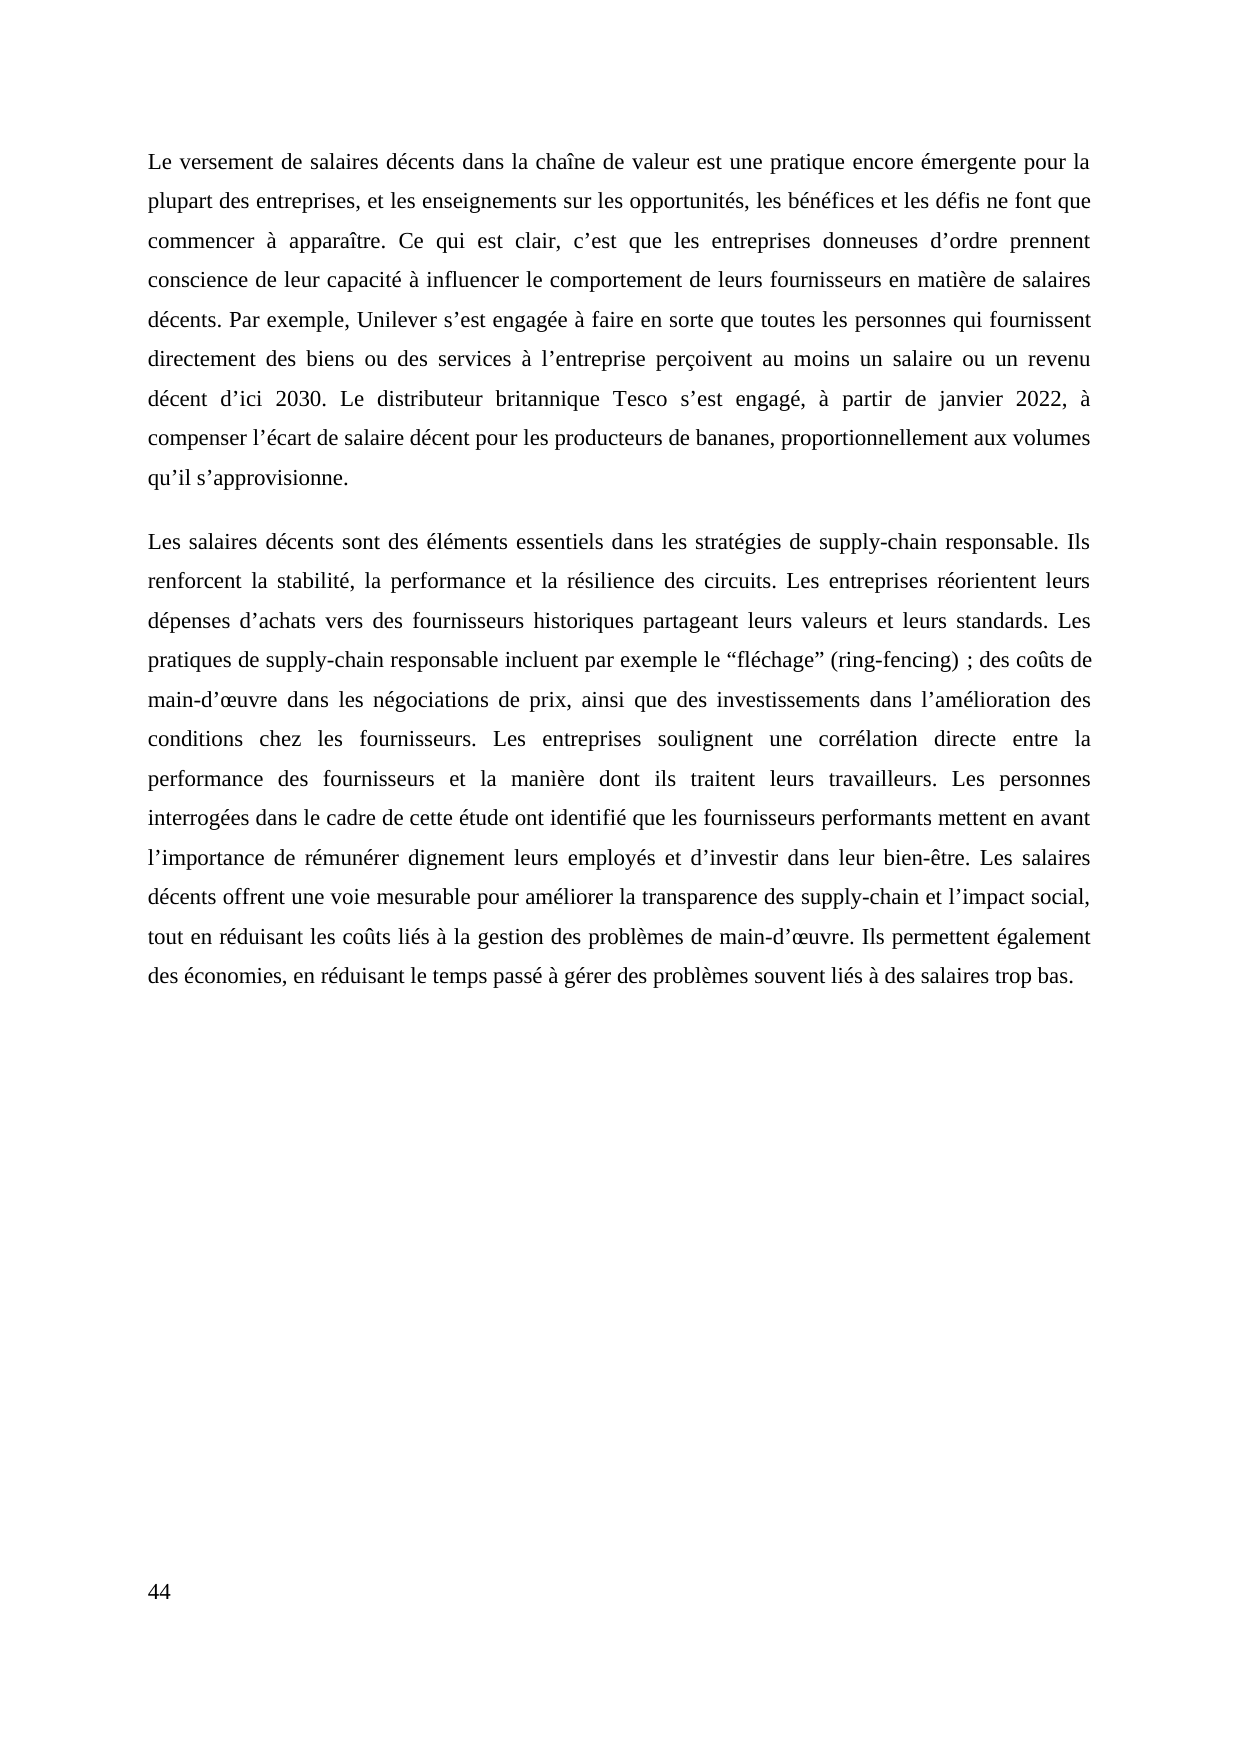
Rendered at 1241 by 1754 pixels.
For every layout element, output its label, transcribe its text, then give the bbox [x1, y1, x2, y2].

text Le versement de salaires décents dans la chaîne de valeur est une pratique encore émergente pour la plupart des entreprises, et les enseignements sur les opportunités, les bénéfices et les défis ne font que commencer à apparaître. Ce qui est clair, c’est que les entreprises donneuses d’ordre prennent conscience de leur capacité à influencer le comportement de leurs fournisseurs en matière de salaires décents. Par exemple, Unilever s’est engagée à faire en sorte que toutes les personnes qui fournissent directement des biens ou des services à l’entreprise perçoivent au moins un salaire ou un revenu décent d’ici 2030. Le distributeur britannique Tesco s’est engagé, à partir de janvier 2022, à compenser l’écart de salaire décent pour les producteurs de bananes, proportionnellement aux volumes qu’il s’approvisionne. [148, 148, 1092, 490]
text Les salaires décents sont des éléments essentiels dans les stratégies de supply-chain responsable. Ils renforcent la stabilité, la performance et la résilience des circuits. Les entreprises réorientent leurs dépenses d’achats vers des fournisseurs historiques partageant leurs valeurs et leurs standards. Les pratiques de supply-chain responsable incluent par exemple le “fléchage” (ring-fencing) ; des coûts de main-d’œuvre dans les négociations de prix, ainsi que des investissements dans l’amélioration des conditions chez les fournisseurs. Les entreprises soulignent une corrélation directe entre la performance des fournisseurs et la manière dont ils traitent leurs travailleurs. Les personnes interrogées dans le cadre de cette étude ont identifié que les fournisseurs performants mettent en avant l’importance de rémunérer dignement leurs employés et d’investir dans leur bien-être. Les salaires décents offrent une voie mesurable pour améliorer la transparence des supply-chain et l’impact social, tout en réduisant les coûts liés à la gestion des problèmes de main-d’œuvre. Ils permettent également des économies, en réduisant le temps passé à gérer des problèmes souvent liés à des salaires trop bas. [148, 528, 1092, 989]
